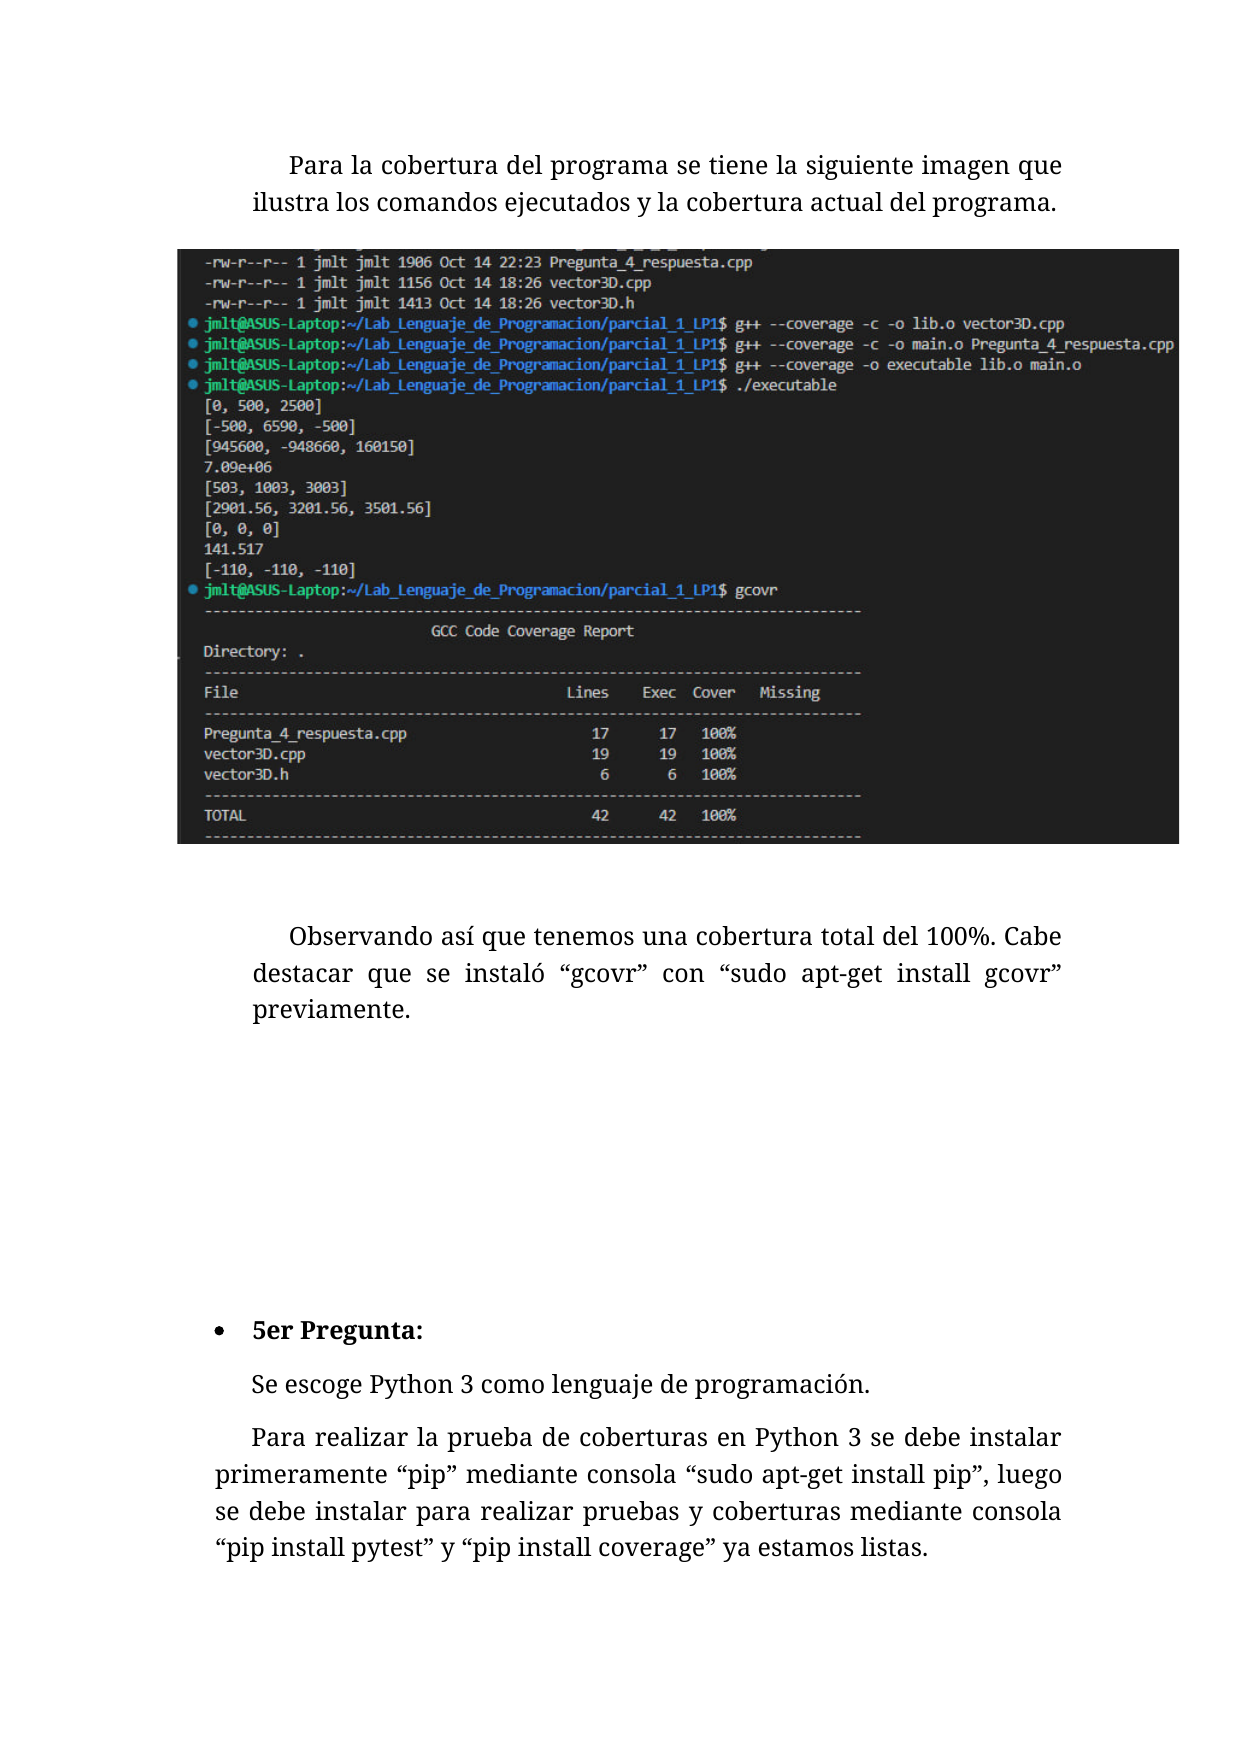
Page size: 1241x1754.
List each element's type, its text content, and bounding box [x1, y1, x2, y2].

list 5er Pregunta: [215, 1313, 1063, 1347]
text Para realizar la prueba de coberturas en Python 3 se debe instalar primeramente “pip” mediante consola “sudo apt-get install pip”, luego se debe instalar para realizar pruebas y coberturas mediante consola “pip install pytest” y “pip install coverage” ya estamos listas. [215, 1420, 1063, 1564]
text Se escoge Python 3 como lenguaje de programación. [215, 1366, 1063, 1400]
text Para la cobertura del programa se tiene la siguiente imagen que ilustra los comandos ejecutados y la cobertura actual del programa. [252, 148, 1063, 218]
picture [177, 249, 1180, 844]
text Observando así que tenemos una cobertura total del 100%. Cabe destacar que se instaló “gcovr” con “sudo apt-get install gcovr” previamente. [252, 919, 1063, 1026]
